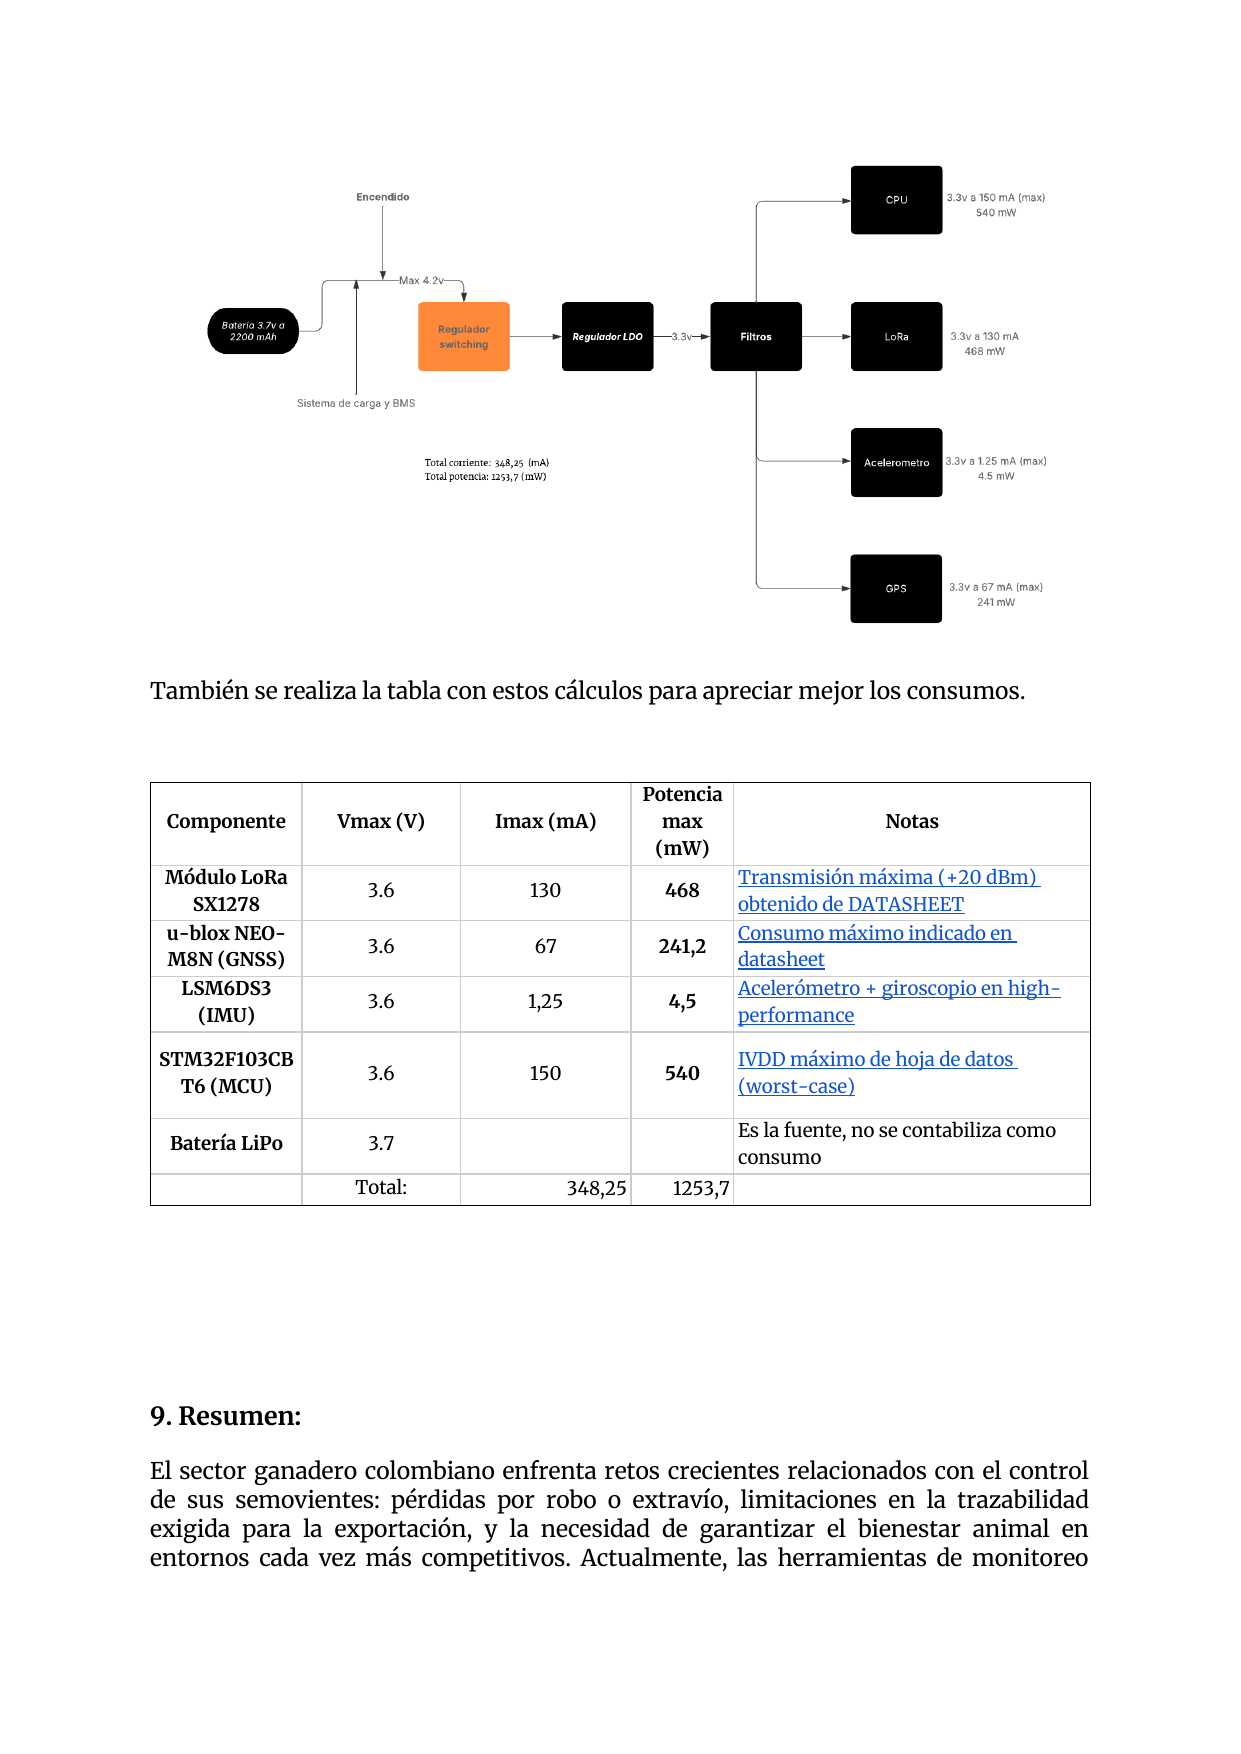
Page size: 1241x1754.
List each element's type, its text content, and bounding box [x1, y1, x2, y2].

table_cell [151, 1175, 301, 1204]
table_header Potencia max (mW) [632, 783, 733, 864]
table_cell 3.6 [303, 977, 460, 1031]
table_cell 3.6 [303, 866, 460, 920]
table_header Componente [151, 783, 301, 864]
table_cell Batería LiPo [151, 1119, 301, 1173]
text También se realiza la tabla con estos cálculos para apreciar mejor los consumos. [150, 677, 1090, 706]
table_cell [632, 1119, 733, 1173]
table_cell Consumo máximo indicado en datasheet [734, 921, 1090, 976]
table_cell 241,2 [632, 921, 733, 976]
table_cell Transmisión máxima (+20 dBm) obtenido de DATASHEET [734, 866, 1090, 920]
table_cell 540 [632, 1033, 733, 1118]
table_cell IVDD máximo de hoja de datos (worst-case) [734, 1033, 1090, 1118]
table_header Notas [734, 783, 1090, 864]
table_cell u-blox NEO-M8N (GNSS) [151, 921, 301, 976]
table_cell Es la fuente, no se contabiliza como consumo [734, 1119, 1090, 1173]
table_cell [734, 1175, 1090, 1204]
table_cell 3.6 [303, 921, 460, 976]
table_cell [461, 1119, 630, 1173]
table_cell Módulo LoRa SX1278 [151, 866, 301, 920]
table_cell STM32F103CBT6 (MCU) [151, 1033, 301, 1118]
table_cell 468 [632, 866, 733, 920]
table_cell 1,25 [461, 977, 630, 1031]
table_cell 3.7 [303, 1119, 460, 1173]
table_cell 3.6 [303, 1033, 460, 1118]
table_cell 1253,7 [632, 1175, 733, 1204]
picture [181, 150, 1060, 652]
table_cell Acelerómetro + giroscopio en high-performance [734, 977, 1090, 1031]
table_cell 150 [461, 1033, 630, 1118]
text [150, 1457, 1090, 1572]
table_cell 4,5 [632, 977, 733, 1031]
subtitle 9. Resumen: [150, 1401, 1090, 1432]
table_header Vmax (V) [303, 783, 460, 864]
table_cell Total: [303, 1175, 460, 1204]
table_cell 67 [461, 921, 630, 976]
table_cell 348,25 [461, 1175, 630, 1204]
table_cell 130 [461, 866, 630, 920]
table_header Imax (mA) [461, 783, 630, 864]
table_cell LSM6DS3 (IMU) [151, 977, 301, 1031]
